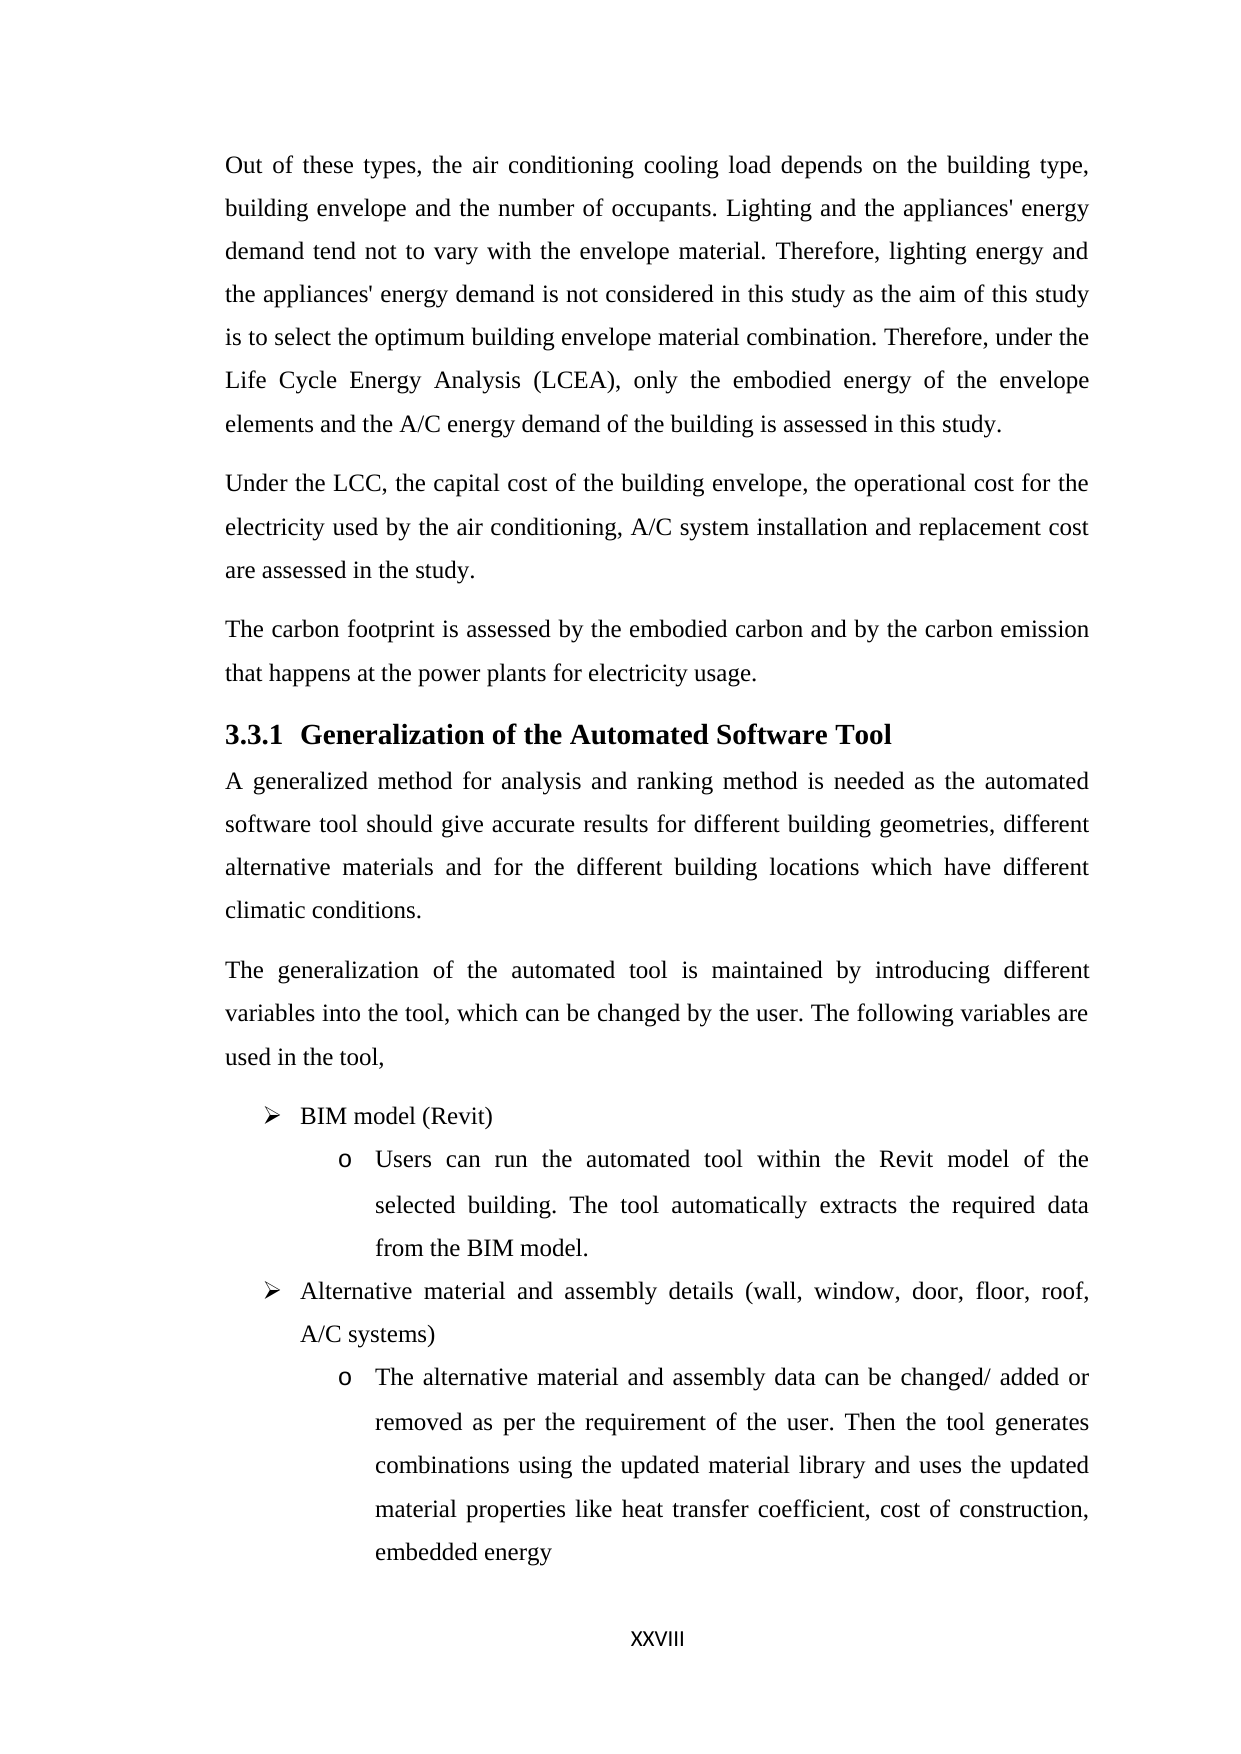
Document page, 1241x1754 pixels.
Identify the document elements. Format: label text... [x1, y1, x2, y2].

list BIM model (Revit) [262, 1101, 1090, 1130]
text A generalized method for analysis and ranking method is needed as the automated software tool should give accurate results for different building geometries, different alternative materials and for the different building locations which have different climatic conditions. [225, 766, 1090, 924]
list Alternative material and assembly details (wall, window, door, floor, roof, A/C systems) [262, 1276, 1090, 1348]
list The alternative material and assembly data can be changed/ added or removed as per the requirement of the user. Then the tool generates combinations using the updated material library and uses the updated material properties like heat transfer coefficient, cost of construction, embedded energy [337, 1362, 1090, 1566]
text Out of these types, the air conditioning cooling load depends on the building type, building envelope and the number of occupants. Lighting and the appliances' energy demand tend not to vary with the envelope material. Therefore, lighting energy and the appliances' energy demand is not considered in this study as the aim of this study is to select the optimum building envelope material combination. Therefore, under the Life Cycle Energy Analysis (LCEA), only the embodied energy of the envelope elements and the A/C energy demand of the building is assessed in this study. [225, 150, 1090, 437]
text Under the LCC, the capital cost of the building envelope, the operational cost for the electricity used by the air conditioning, A/C system installation and replacement cost are assessed in the study. [225, 468, 1090, 583]
text The generalization of the automated tool is maintained by introducing different variables into the tool, which can be changed by the user. The following variables are used in the tool, [225, 955, 1090, 1070]
text The carbon footprint is assessed by the embodied carbon and by the carbon emission that happens at the power plants for electricity usage. [225, 614, 1090, 686]
list Users can run the automated tool within the Revit model of the selected building. The tool automatically extracts the required data from the BIM model. [337, 1144, 1090, 1262]
subtitle Generalization of the Automated Software Tool [225, 717, 1090, 751]
